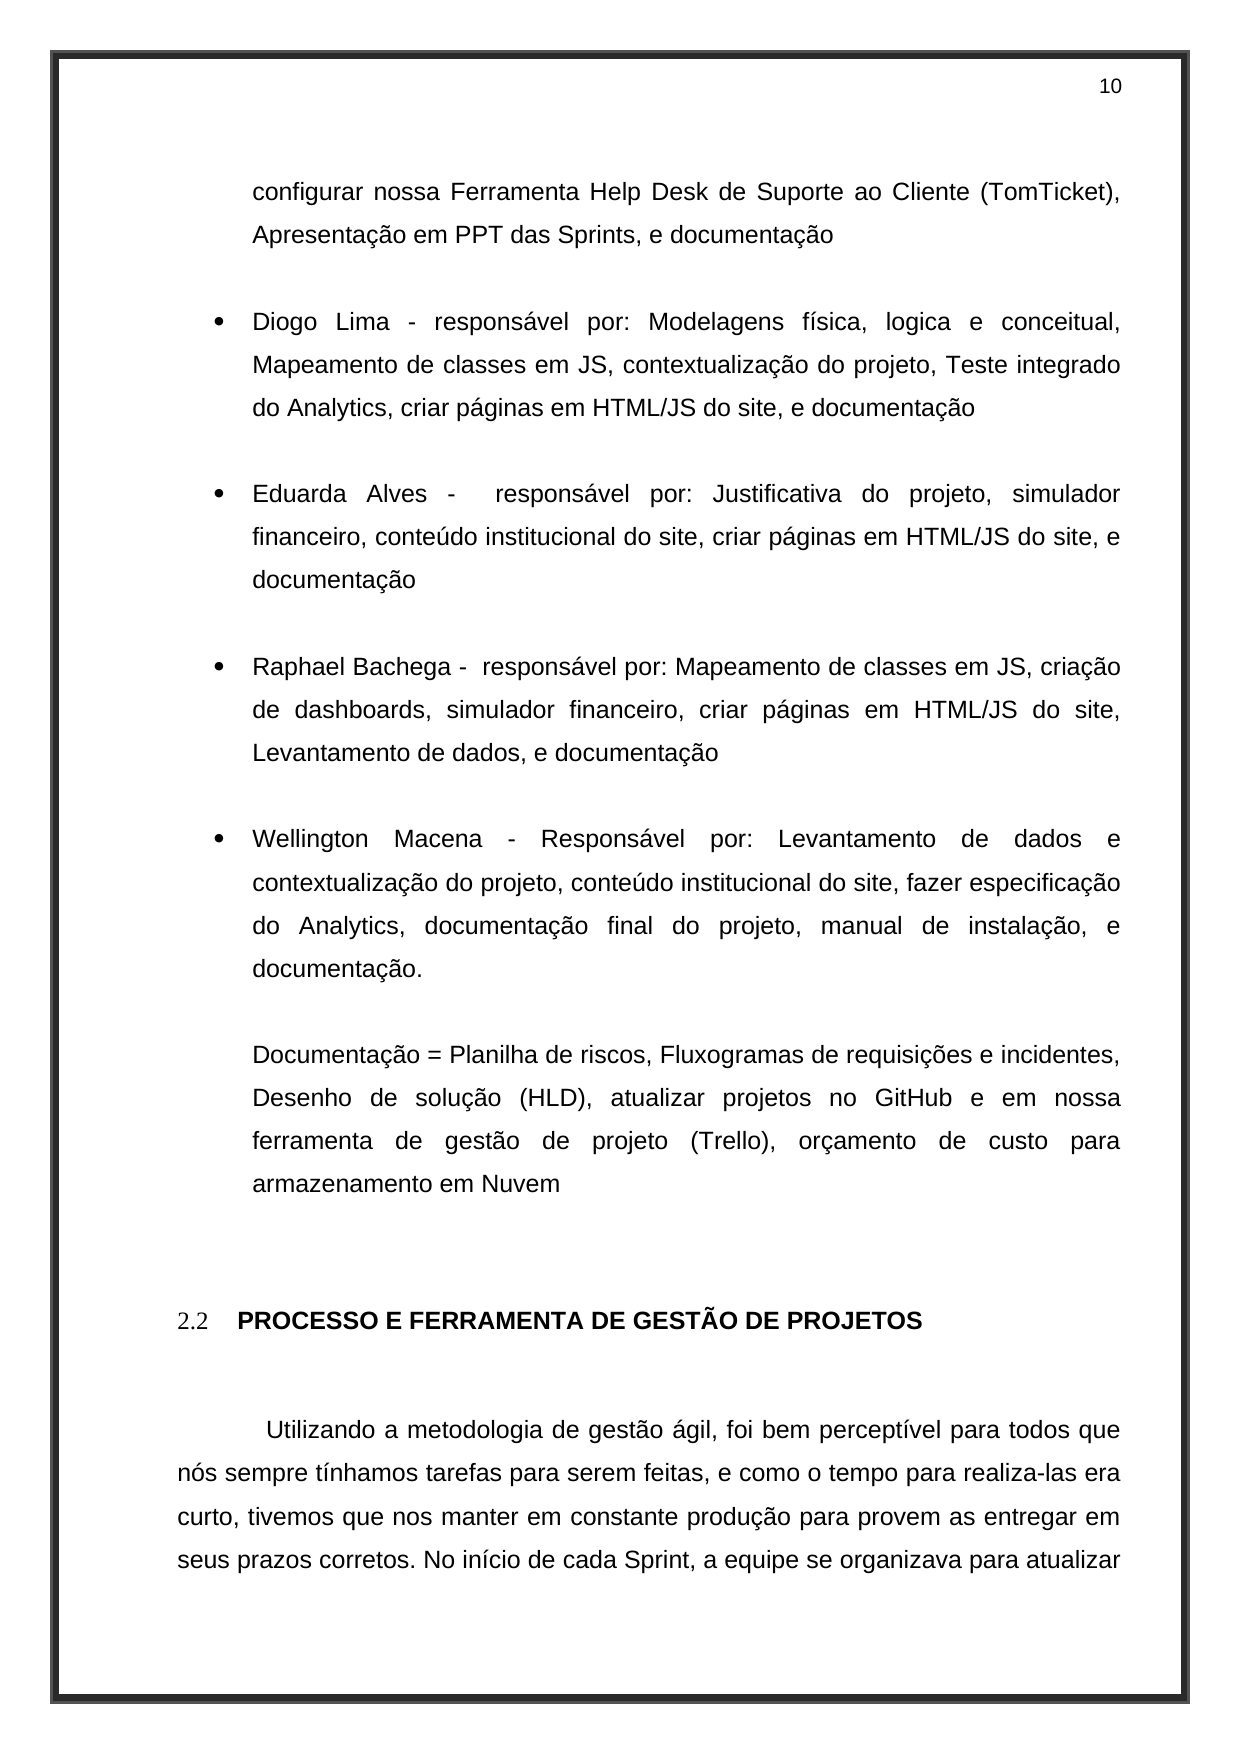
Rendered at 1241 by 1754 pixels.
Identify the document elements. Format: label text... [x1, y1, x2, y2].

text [177, 1415, 1122, 1573]
list Raphael Bachega - responsável por: Mapeamento de classes em JS, criação de dashboards, simulador financeiro, criar páginas em HTML/JS do site, Levantamento de dados, e documentação [214, 652, 1122, 767]
list Wellington Macena - Responsável por: Levantamento de dados e contextualização do projeto, conteúdo institucional do site, fazer especificação do Analytics, documentação final do projeto, manual de instalação, e documentação. [214, 824, 1122, 983]
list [214, 177, 1122, 249]
subtitle PROCESSO E FERRAMENTA DE GESTÃO DE PROJETOS [177, 1306, 1122, 1334]
list Documentação = Planilha de riscos, Fluxogramas de requisições e incidentes, Desenho de solução (HLD), atualizar projetos no GitHub e em nossa ferramenta de gestão de projeto (Trello), orçamento de custo para armazenamento em Nuvem [252, 1040, 1122, 1198]
list Diogo Lima - responsável por: Modelagens física, logica e conceitual, Mapeamento de classes em JS, contextualização do projeto, Teste integrado do Analytics, criar páginas em HTML/JS do site, e documentação [214, 307, 1122, 422]
list Eduarda Alves - responsável por: Justificativa do projeto, simulador financeiro, conteúdo institucional do site, criar páginas em HTML/JS do site, e documentação [214, 479, 1122, 594]
